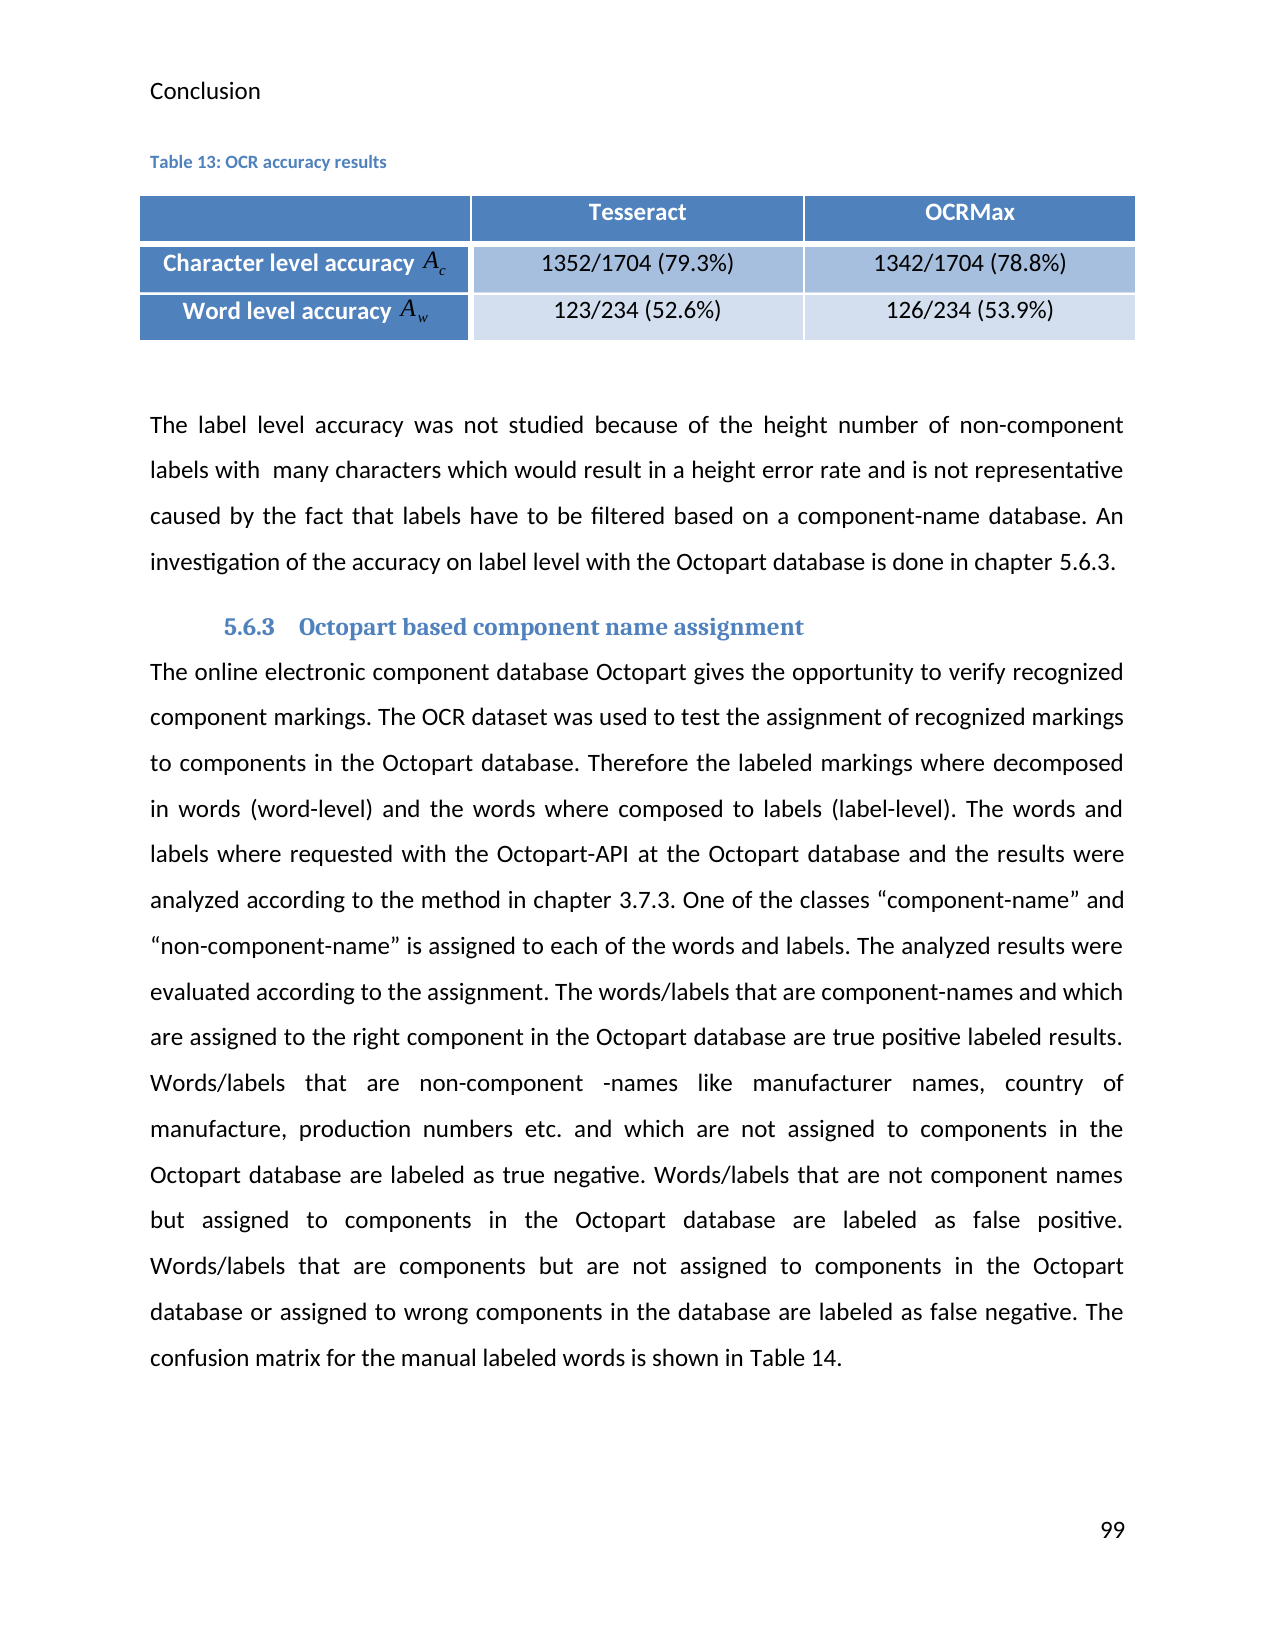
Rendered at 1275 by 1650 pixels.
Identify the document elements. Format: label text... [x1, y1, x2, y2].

table_header Tesseract [472, 196, 803, 241]
table_cell 126/234 (53.9%) [805, 295, 1135, 340]
table_cell 1342/1704 (78.8%) [805, 247, 1135, 292]
table_header [140, 196, 470, 241]
text The label level accuracy was not studied because of the height number of non-component labels with many characters which would result in a height error rate and is not representative caused by the fact that labels have to be filtered based on a component-name database. An investigation of the accuracy on label level with the Octopart database is done in chapter 5.6.3. [150, 409, 1125, 577]
table_header OCRMax [805, 196, 1135, 241]
text The online electronic component database Octopart gives the opportunity to verify recognized component markings. The OCR dataset was used to test the assignment of recognized markings to components in the Octopart database. Therefore the labeled markings where decomposed in words (word-level) and the words where composed to labels (label-level). The words and labels where requested with the Octopart-API at the Octopart database and the results were analyzed according to the method in chapter 3.7.3. One of the classes “component-name” and “non-component-name” is assigned to each of the words and labels. The analyzed results were evaluated according to the assignment. The words/labels that are component-names and which are assigned to the right component in the Octopart database are true positive labeled results. Words/labels that are non-component -names like manufacturer names, country of manufacture, production numbers etc. and which are not assigned to components in the Octopart database are labeled as true negative. Words/labels that are not component names but assigned to components in the Octopart database are labeled as false positive. Words/labels that are components but are not assigned to components in the Octopart database or assigned to wrong components in the database are labeled as false negative. The confusion matrix for the manual labeled words is shown in Table 14. [150, 656, 1125, 1372]
table_cell Word level accuracy [140, 295, 468, 340]
table_cell 1352/1704 (79.3%) [474, 247, 803, 292]
table_cell Character level accuracy [140, 247, 468, 292]
table_cell 123/234 (52.6%) [474, 295, 803, 340]
subtitle Octopart based component name assignment [224, 613, 1125, 641]
